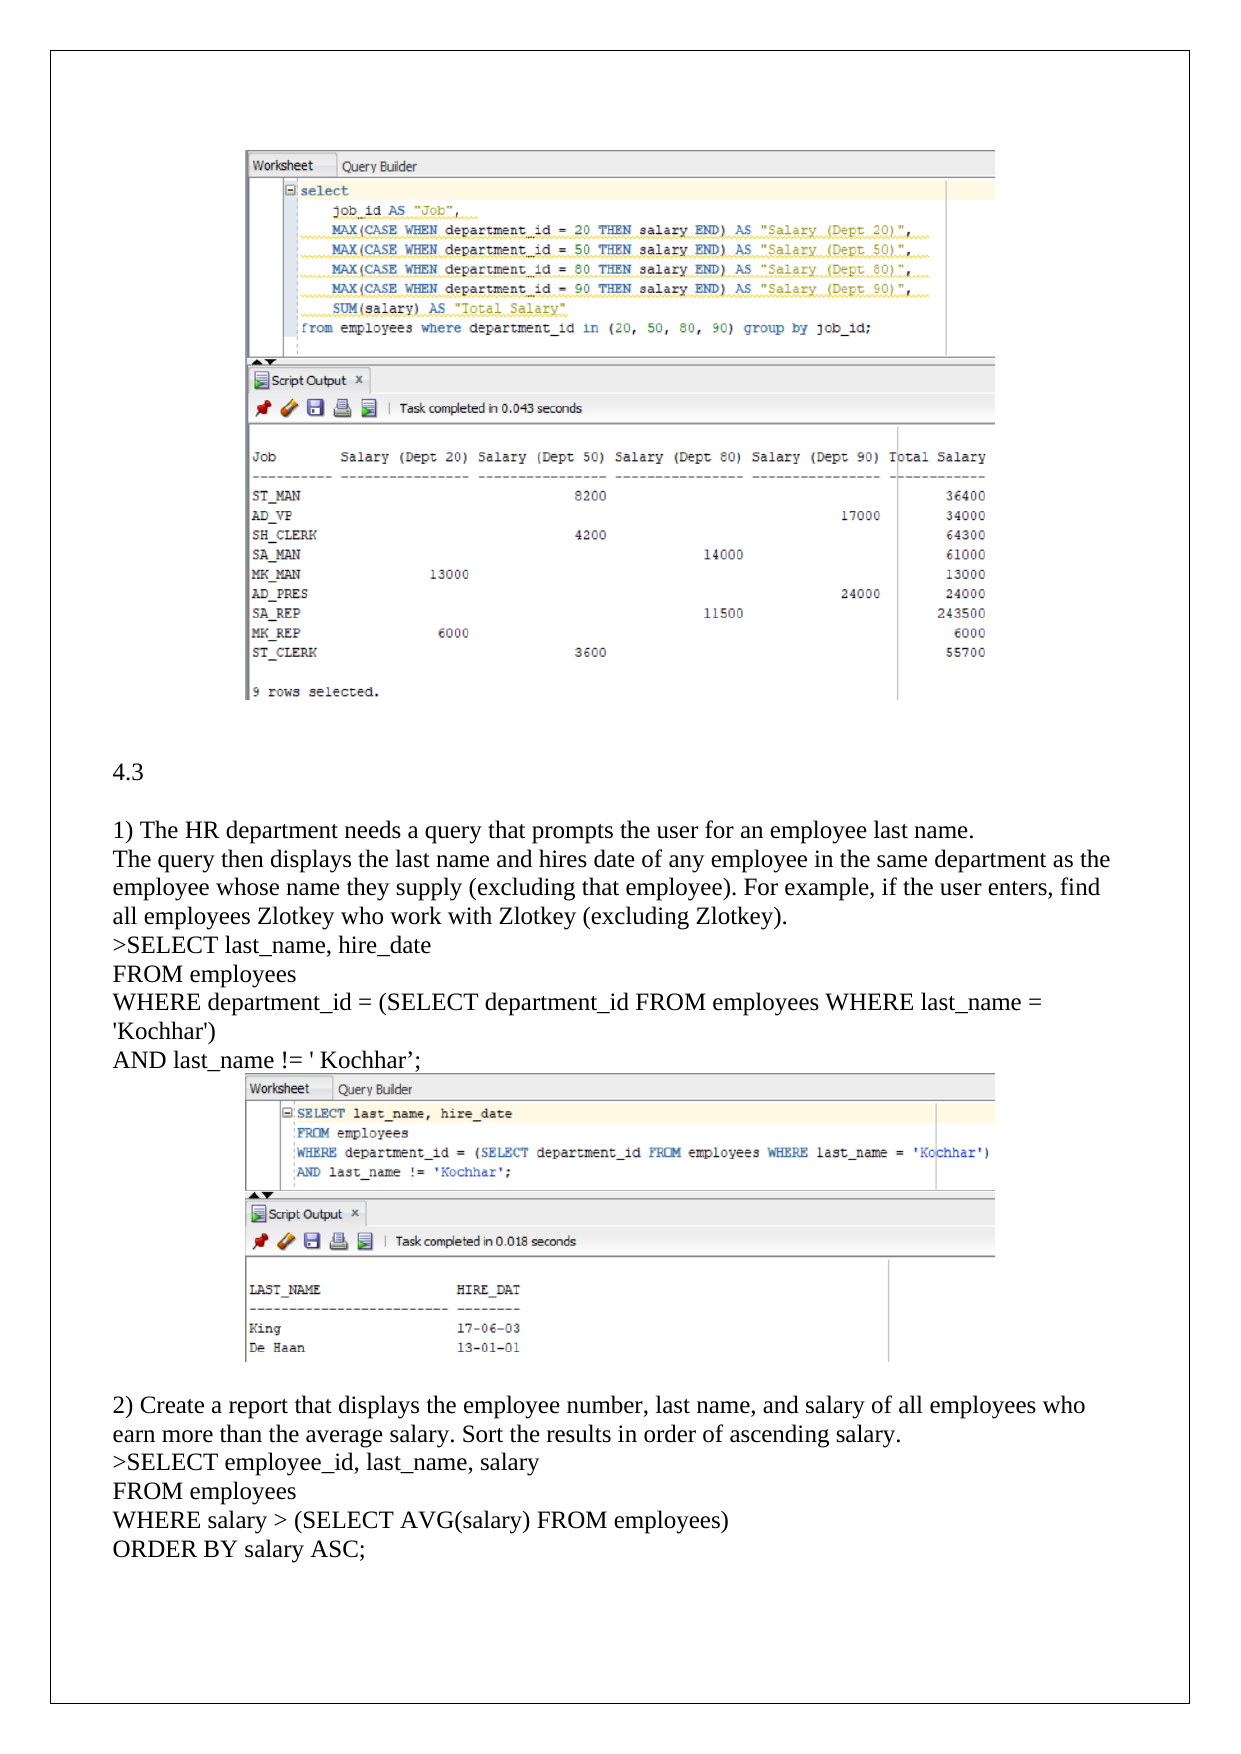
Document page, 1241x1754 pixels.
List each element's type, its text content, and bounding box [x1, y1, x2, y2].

text The query then displays the last name and hires date of any employee in the same department as the employee whose name they supply (excluding that employee). For example, if the user enters, find all employees Zlotkey who work with Zlotkey (excluding Zlotkey). [112, 844, 1128, 930]
text >SELECT last_name, hire_date [112, 930, 1128, 959]
text 4.3 [112, 757, 1128, 786]
text >SELECT employee_id, last_name, salary [112, 1447, 1128, 1476]
text 2) Create a report that displays the employee number, last name, and salary of all employees who earn more than the average salary. Sort the results in order of ascending salary. [112, 1390, 1128, 1447]
text WHERE department_id = (SELECT department_id FROM employees WHERE last_name = 'Kochhar') [112, 987, 1128, 1045]
text FROM employees [112, 1476, 1128, 1505]
text WHERE salary > (SELECT AVG(salary) FROM employees) [112, 1505, 1128, 1534]
text ORDER BY salary ASC; [112, 1534, 1128, 1562]
text AND last_name != ' Kochhar’; [112, 1045, 1128, 1074]
text FROM employees [112, 959, 1128, 987]
text 1) The HR department needs a query that prompts the user for an employee last name. [112, 815, 1128, 844]
